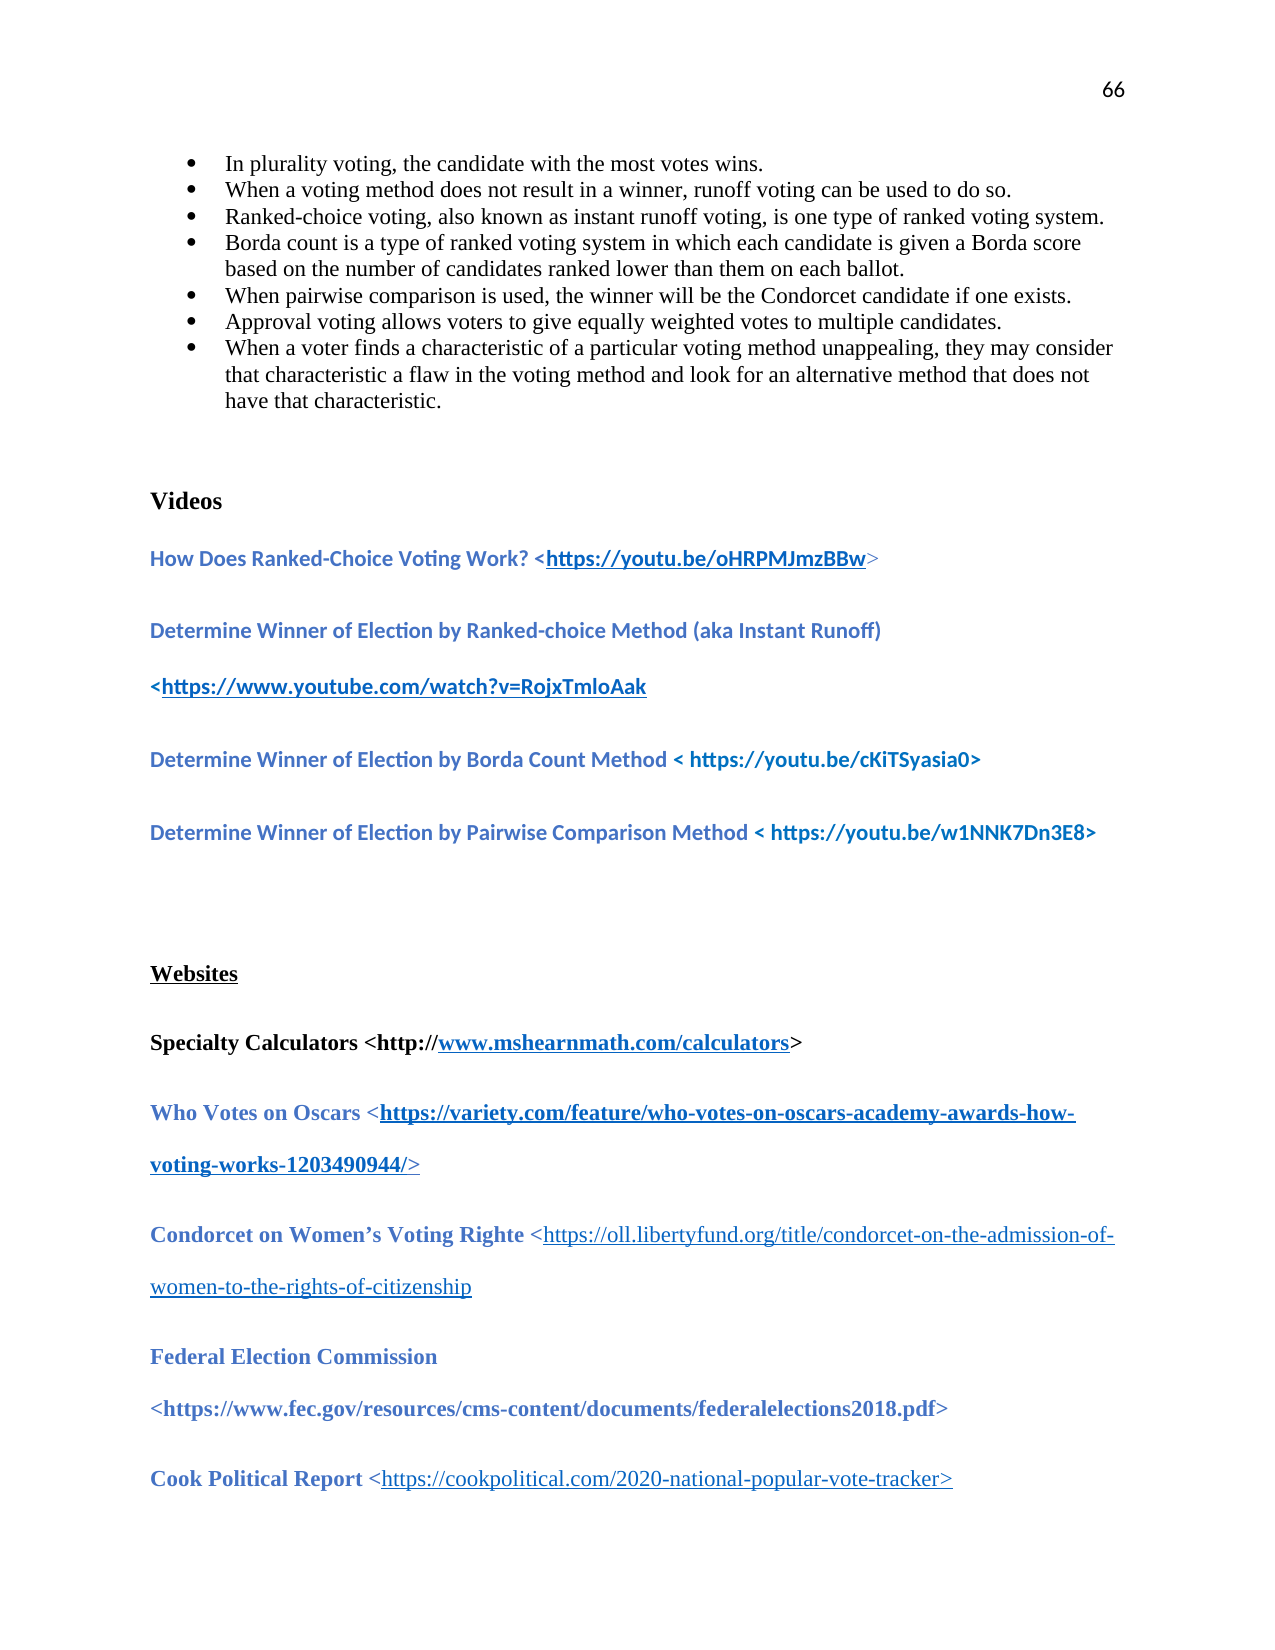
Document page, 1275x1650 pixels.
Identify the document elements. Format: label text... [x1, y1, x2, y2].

text Specialty Calculators <http://www.mshearnmath.com/calculators> [150, 1029, 1125, 1056]
list Ranked-choice voting, also known as instant runoff voting, is one type of ranked voting system. [187, 203, 1125, 229]
subtitle Videos [150, 486, 1125, 514]
list When a voter finds a characteristic of a particular voting method unappealing, they may consider that characteristic a flaw in the voting method and look for an alternative method that does not have that characteristic. [187, 334, 1125, 413]
list When a voting method does not result in a winner, runoff voting can be used to do so. [187, 176, 1125, 203]
text Determine Winner of Election by Pairwise Comparison Method < https://youtu.be/w1NNK7Dn3E8> [150, 818, 1125, 846]
list Borda count is a type of ranked voting system in which each candidate is given a Borda score based on the number of candidates ranked lower than them on each ballot. [187, 229, 1125, 282]
text Who Votes on Oscars <https://variety.com/feature/who-votes-on-oscars-academy-awards-how-voting-works-1203490944/> [150, 1099, 1125, 1178]
list In plurality voting, the candidate with the most votes wins. [187, 150, 1125, 176]
list When pairwise comparison is used, the winner will be the Condorcet candidate if one exists. [187, 282, 1125, 308]
text Federal Election Commission <https://www.fec.gov/resources/cms-content/documents/federalelections2018.pdf> [150, 1343, 1125, 1422]
text Cook Political Report <https://cookpolitical.com/2020-national-popular-vote-tracker> [150, 1465, 1125, 1491]
text How Does Ranked-Choice Voting Work? <https://youtu.be/oHRPMJmzBBw> [150, 544, 1125, 572]
list Approval voting allows voters to give equally weighted votes to multiple candidates. [187, 308, 1125, 334]
text Websites [150, 960, 1125, 986]
text Determine Winner of Election by Ranked-choice Method (aka Instant Runoff) <https://www.youtube.com/watch?v=RojxTmloAak [150, 616, 1125, 700]
text Condorcet on Women’s Voting Righte <https://oll.libertyfund.org/title/condorcet-on-the-admission-of-women-to-the-rights-of-citizenship [150, 1221, 1125, 1300]
text Determine Winner of Election by Borda Count Method < https://youtu.be/cKiTSyasia0> [150, 745, 1125, 773]
